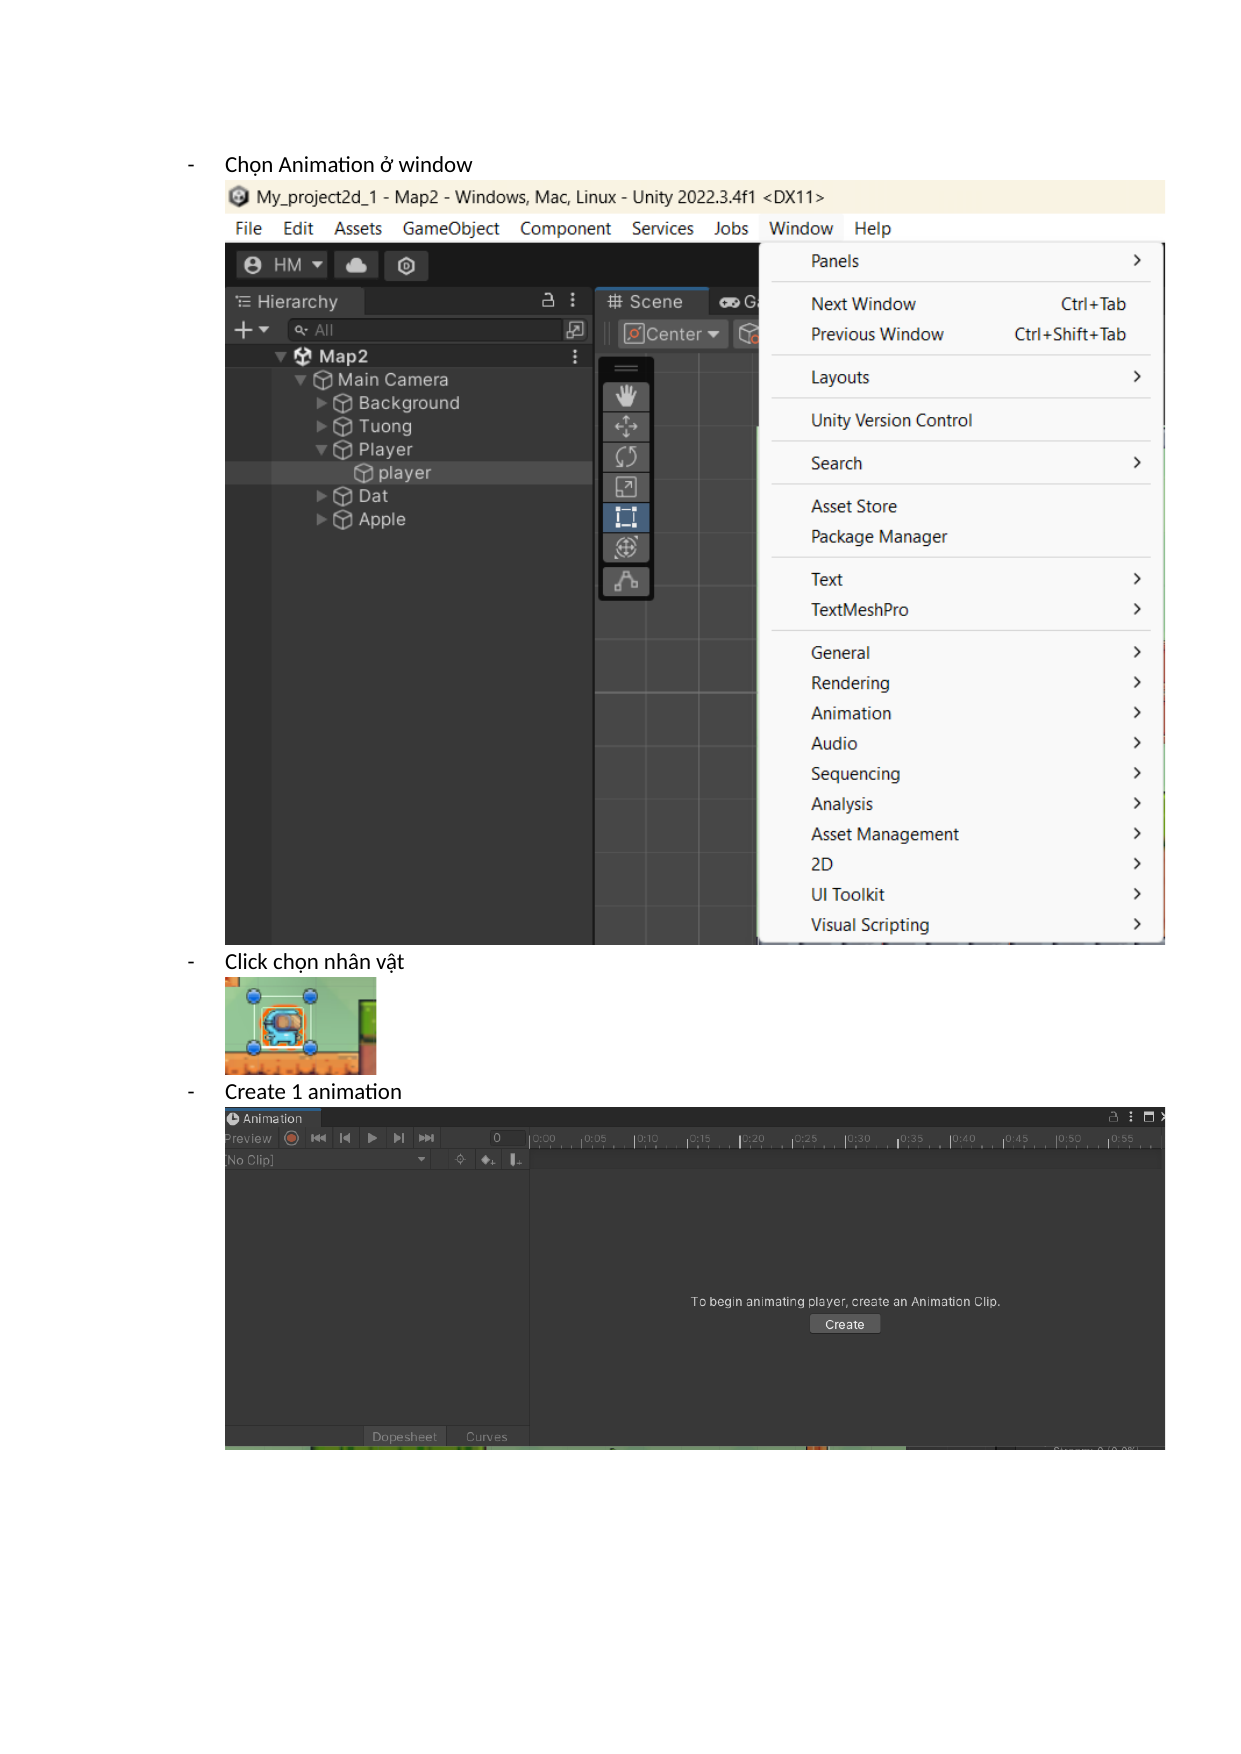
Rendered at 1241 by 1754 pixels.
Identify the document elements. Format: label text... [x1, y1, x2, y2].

list Click chọn nhân vật [187, 947, 1090, 1075]
picture [225, 977, 377, 1075]
picture [225, 1107, 1166, 1450]
picture [225, 180, 1166, 945]
